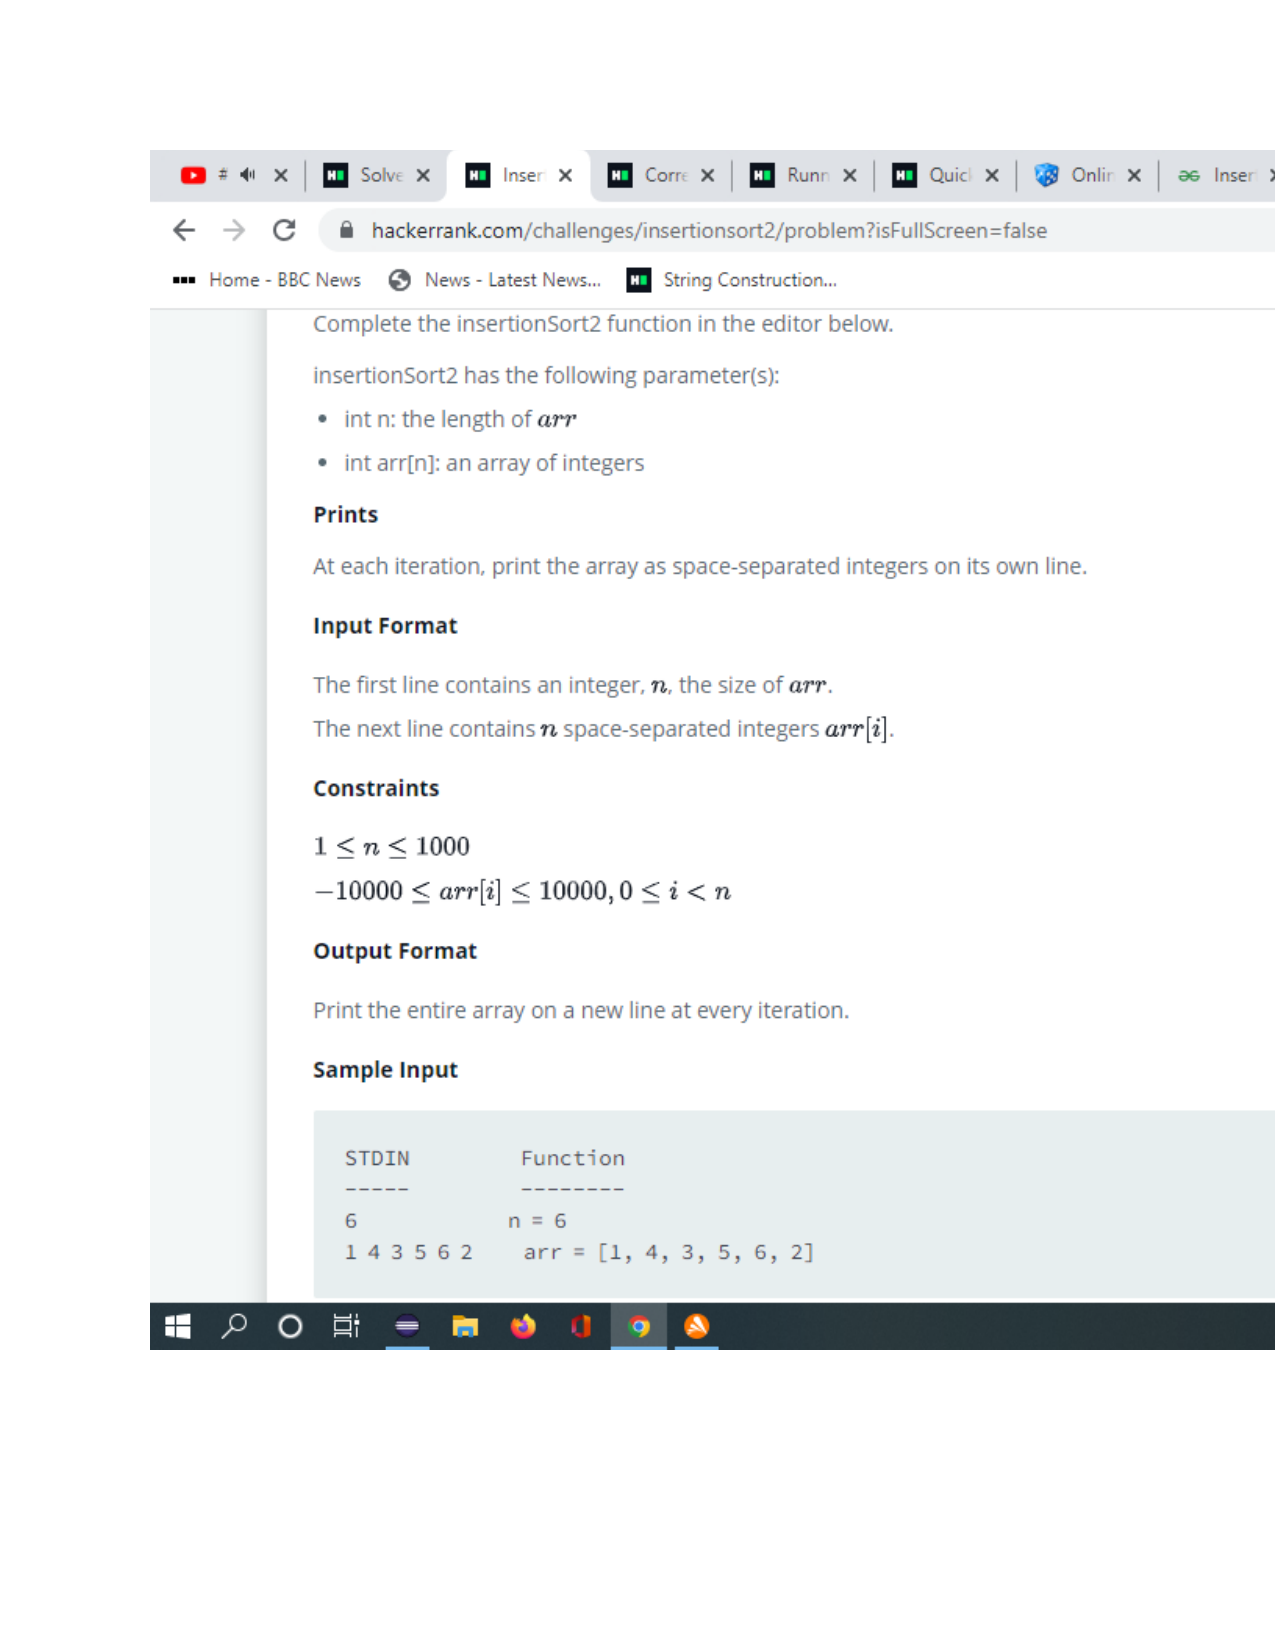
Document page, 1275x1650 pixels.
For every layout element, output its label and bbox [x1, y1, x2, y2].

picture [150, 150, 1275, 1350]
